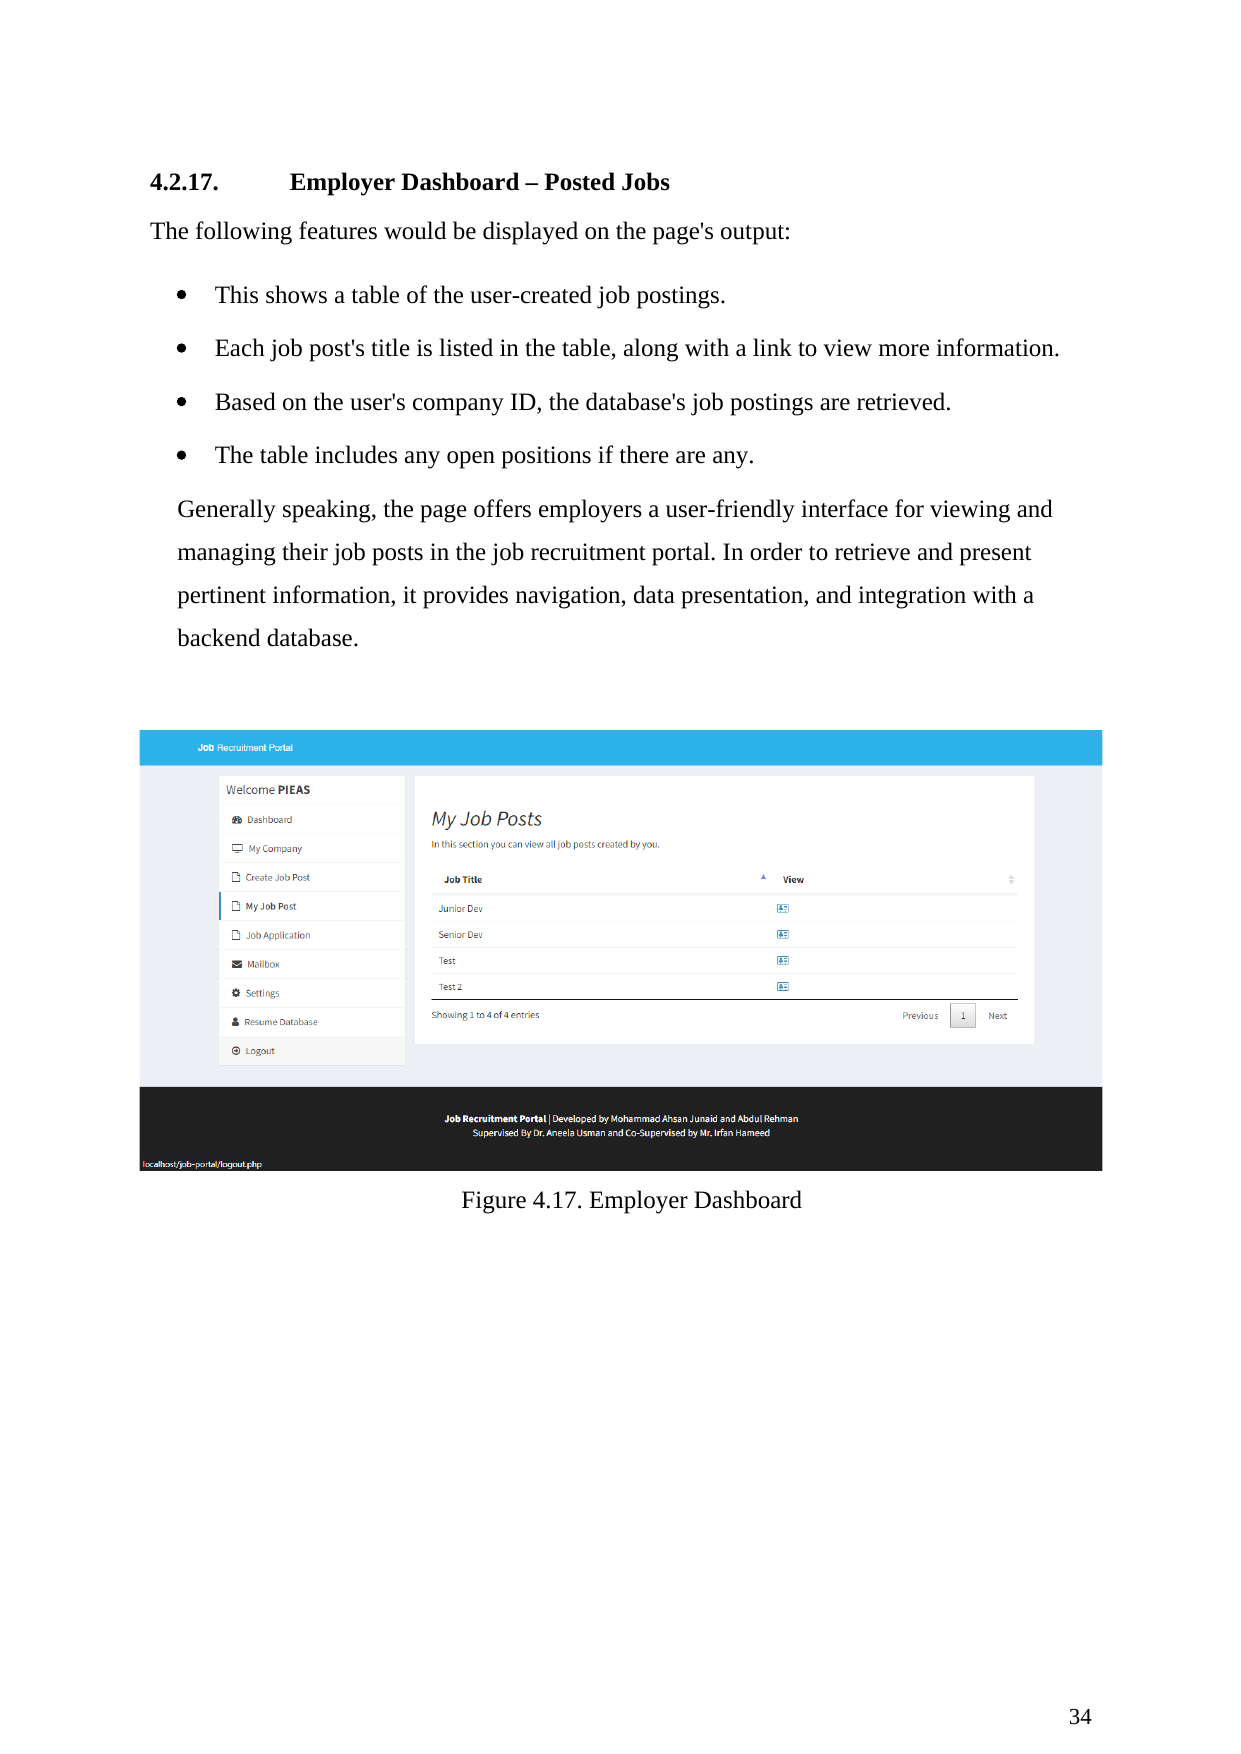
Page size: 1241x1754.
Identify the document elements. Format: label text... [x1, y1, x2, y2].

subtitle Employer Dashboard – Posted Jobs [150, 167, 1123, 196]
list Based on the user's company ID, the database's job postings are retrieved. [177, 387, 1091, 416]
list Each job post's title is listed in the table, along with a link to view more information. [177, 333, 1091, 362]
picture [139, 730, 1103, 1171]
list The table includes any open positions if there are any. [177, 441, 1091, 469]
list This shows a table of the user-created job postings. [177, 280, 1091, 309]
text Generally speaking, the page offers employers a user-friendly interface for viewing and managing their job posts in the job recruitment portal. In order to retrieve and present pertinent information, it provides navigation, data presentation, and integration with a backend database. [177, 494, 1091, 695]
text Figure 4.17. Employer Dashboard [139, 1185, 1123, 1214]
text The following features would be displayed on the page's output: [150, 216, 1091, 245]
